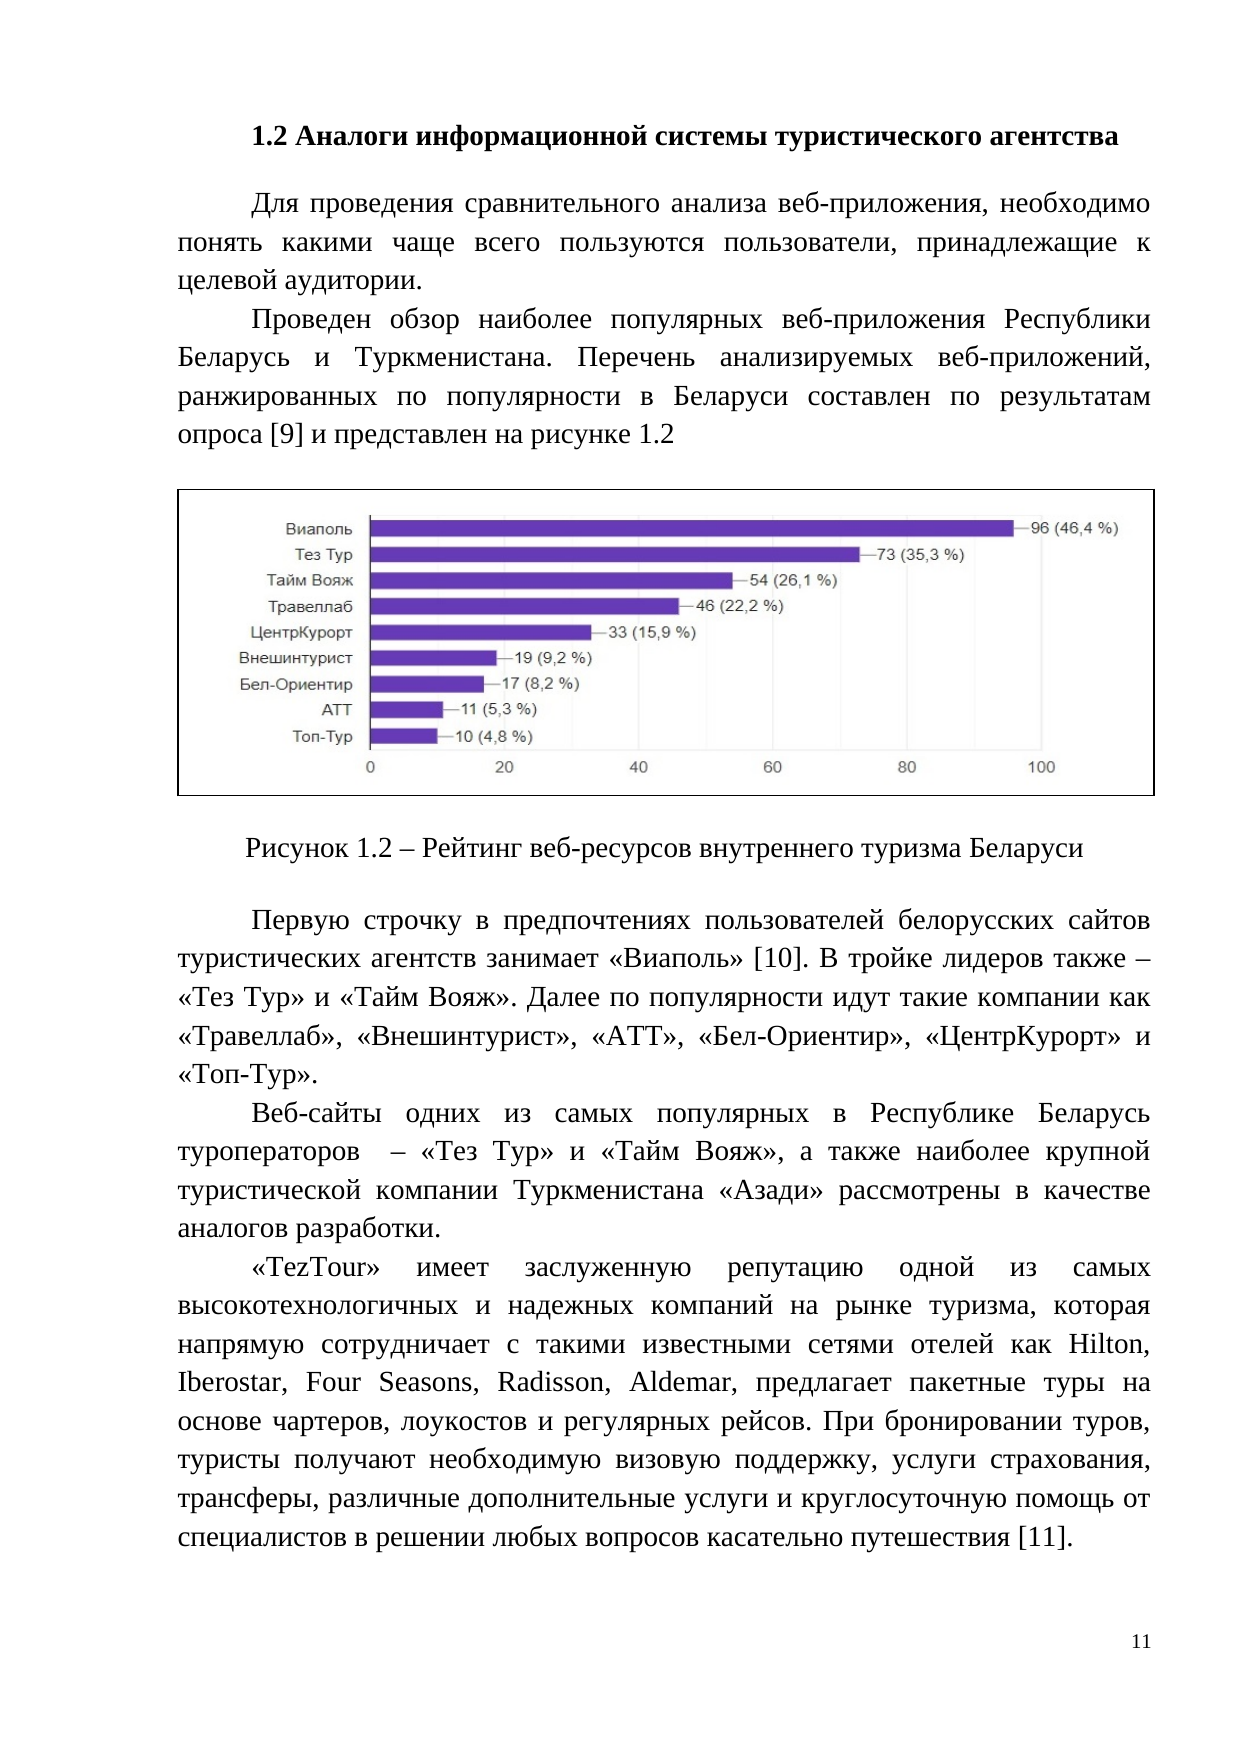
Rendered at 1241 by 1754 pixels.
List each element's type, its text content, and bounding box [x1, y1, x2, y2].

text Проведен обзор наиболее популярных веб-приложения Республики Беларусь и Туркменистана. Перечень анализируемых веб-приложений, ранжированных по популярности в Беларуси составлен по результатам опроса [9] и представлен на рисунке 1.2 [177, 301, 1152, 450]
subtitle 1.2 Аналоги информационной системы туристического агентства [177, 118, 1152, 152]
text Веб-сайты одних из самых популярных в Республике Беларусь туроператоров – «Тез Тур» и «Тайм Вояж», а также наиболее крупной туристической компании Туркменистана «Азади» рассмотрены в качестве аналогов разработки. [177, 1095, 1152, 1244]
text Первую строчку в предпочтениях пользователей белорусских сайтов туристических агентств занимает «Виаполь» [10]. В тройке лидеров также – «Тез Тур» и «Тайм Вояж». Далее по популярности идут такие компании как «Травеллаб», «Внешинтурист», «АТТ», «Бел-Ориентир», «ЦентрКурорт» и «Топ-Тур». [177, 902, 1152, 1090]
text Для проведения сравнительного анализа веб-приложения, необходимо понять какими чаще всего пользуются пользователи, принадлежащие к целевой аудитории. [177, 185, 1152, 296]
picture [179, 490, 1153, 795]
text Рисунок 1.2 – Рейтинг веб-ресурсов внутреннего туризма Беларуси [177, 830, 1152, 863]
text «TezTour» имеет заслуженную репутацию одной из самых высокотехнологичных и надежных компаний на рынке туризма, которая напрямую сотрудничает с такими известными сетями отелей как Hilton, Iberostar, Four Seasons, Radisson, Aldemar, предлагает пакетные туры на основе чартеров, лоукостов и регулярных рейсов. При бронировании туров, туристы получают необходимую визовую поддержку, услуги страхования, трансферы, различные дополнительные услуги и круглосуточную помощь от специалистов в решении любых вопросов касательно путешествия [11]. [177, 1249, 1152, 1552]
